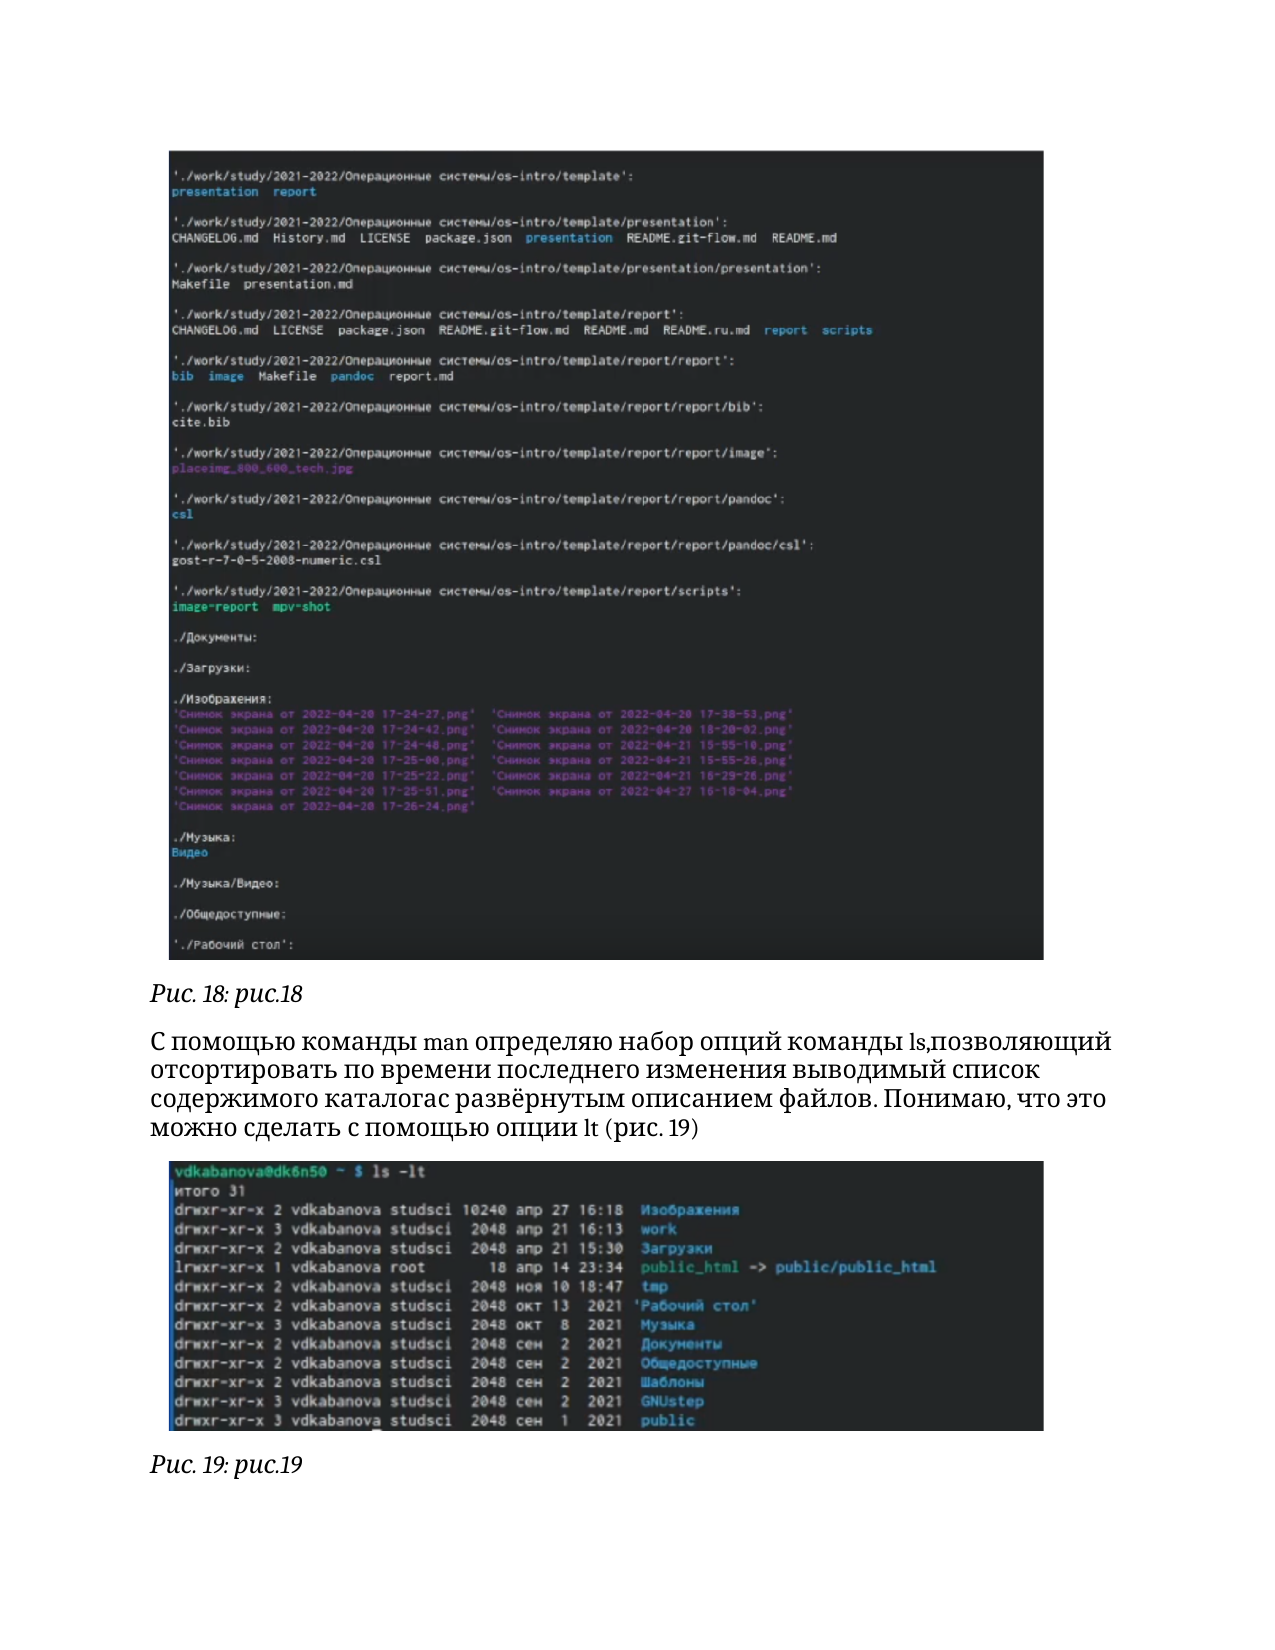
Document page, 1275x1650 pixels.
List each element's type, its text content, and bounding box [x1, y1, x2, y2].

text С помощью команды man определяю набор опций команды ls,позволяющий отсортировать по времени последнего изменения выводимый список содержимого каталогас развёрнутым описанием файлов. Понимаю, что это можно сделать с помощью опции lt (рис. 19) [150, 1027, 1125, 1142]
text Рис. 19: рис.19 [150, 1451, 1125, 1480]
picture [168, 1161, 1044, 1431]
picture [168, 150, 1044, 960]
text Рис. 18: рис.18 [150, 980, 1125, 1009]
